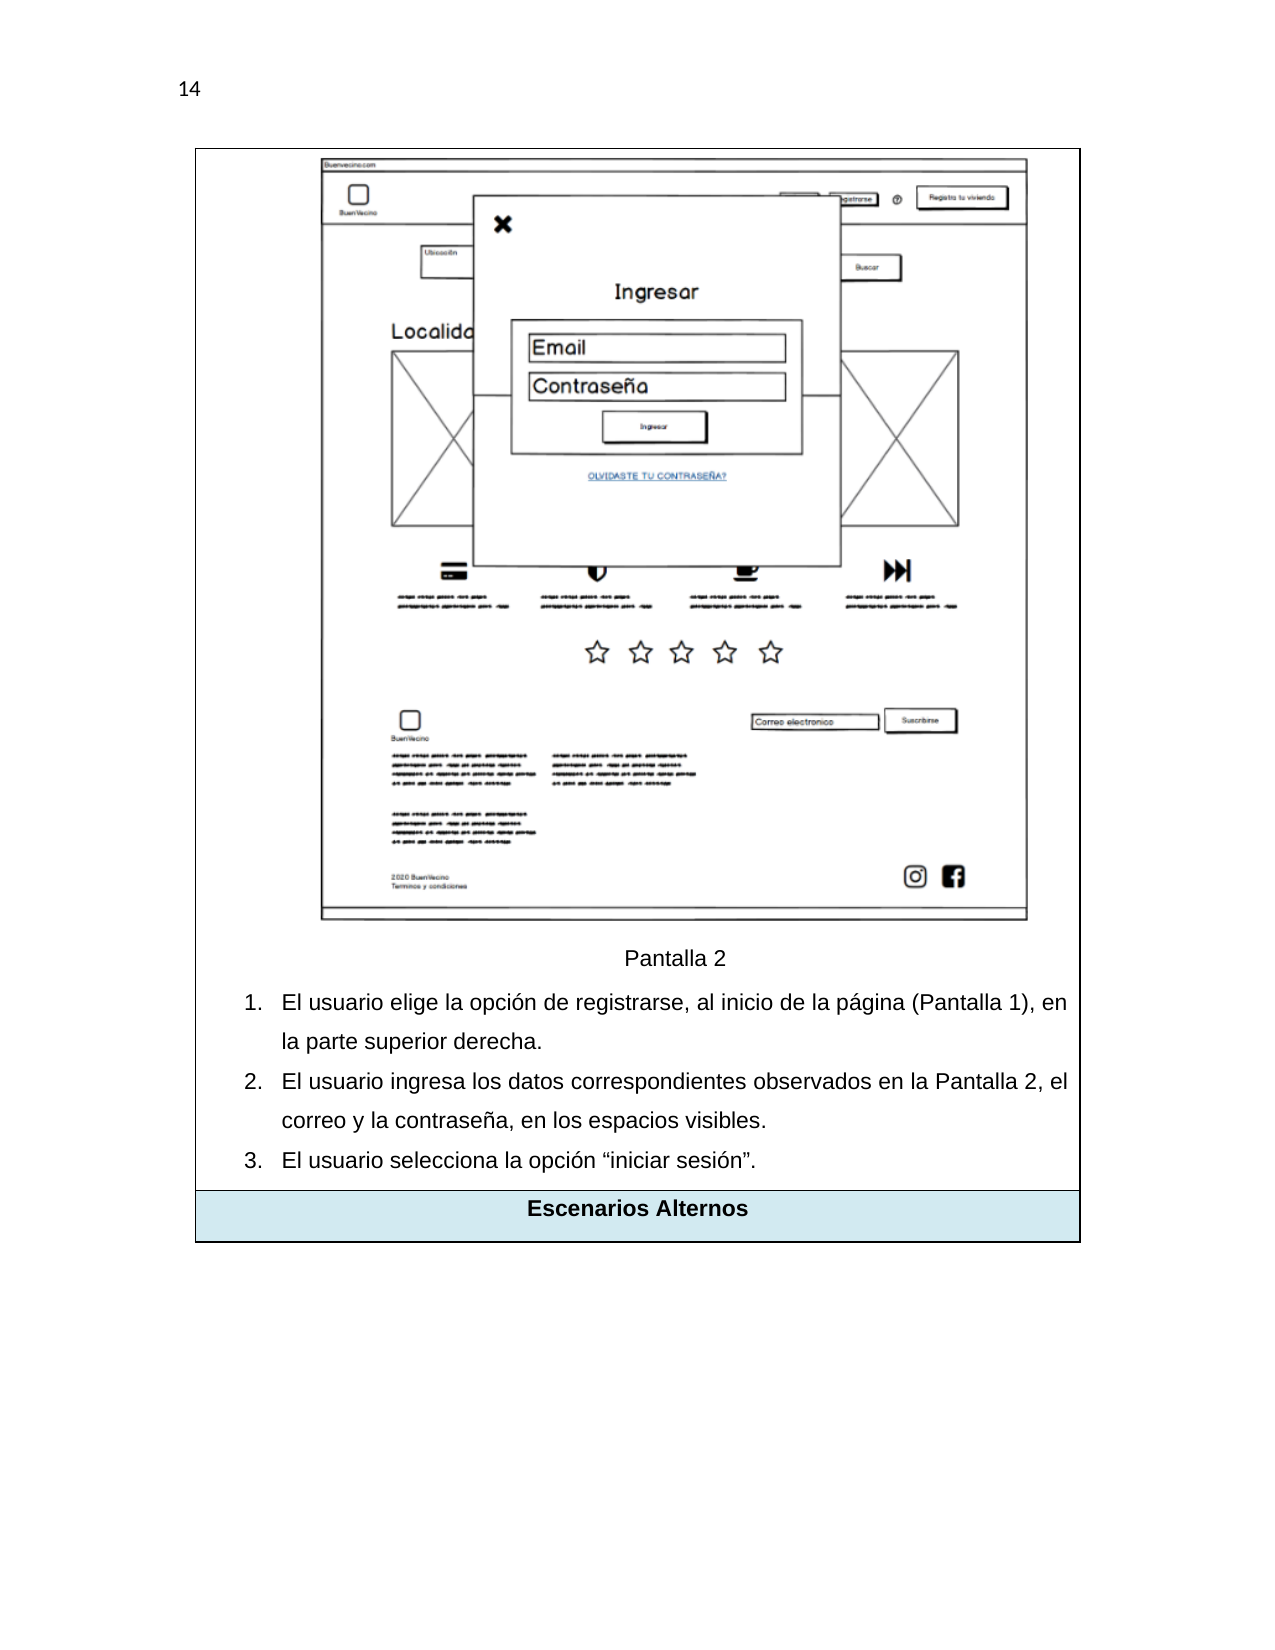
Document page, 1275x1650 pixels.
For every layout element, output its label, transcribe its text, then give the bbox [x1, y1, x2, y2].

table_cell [196, 149, 1079, 1190]
table_cell Escenarios Alternos [196, 1191, 1079, 1241]
picture [316, 152, 1034, 927]
